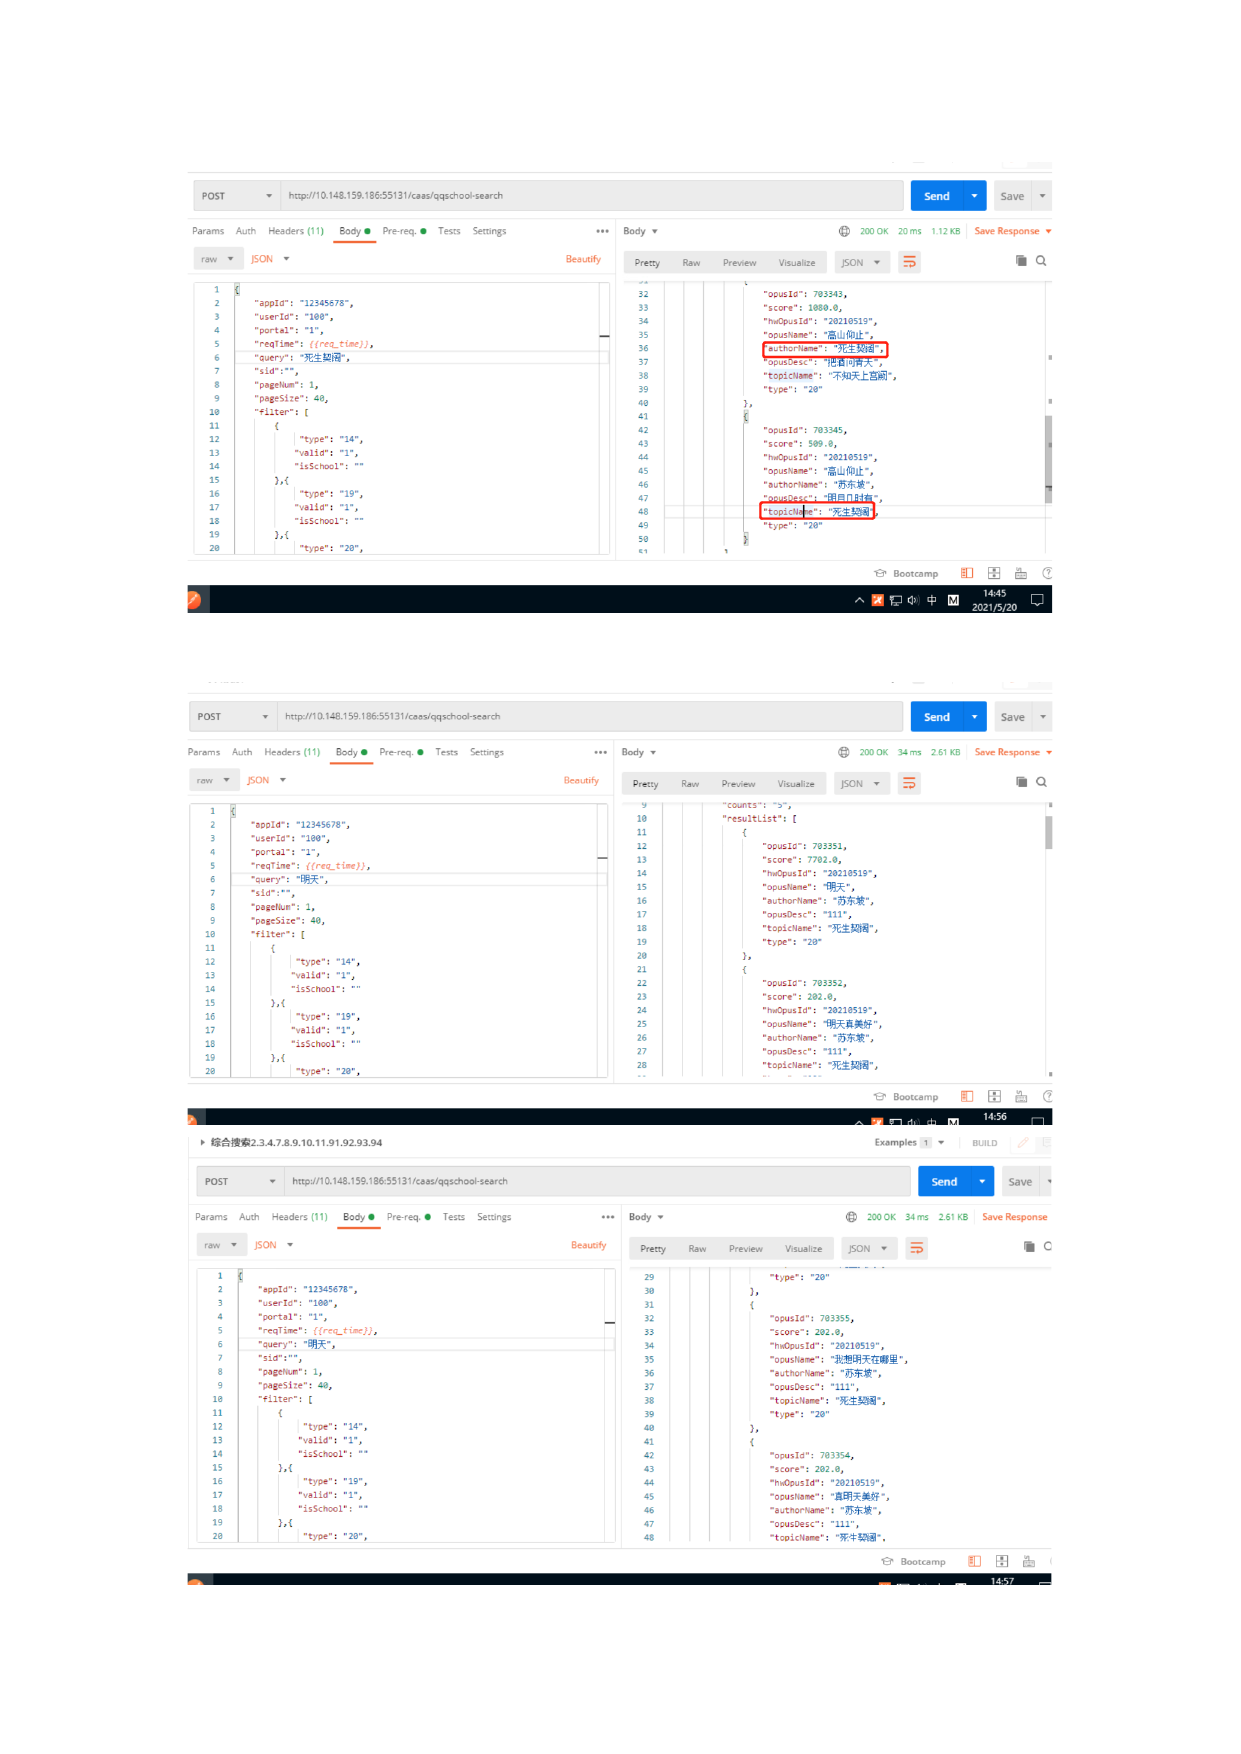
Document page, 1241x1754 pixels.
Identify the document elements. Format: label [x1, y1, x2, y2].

picture [187, 1137, 1052, 1585]
picture [187, 682, 1053, 1125]
picture [187, 162, 1053, 613]
